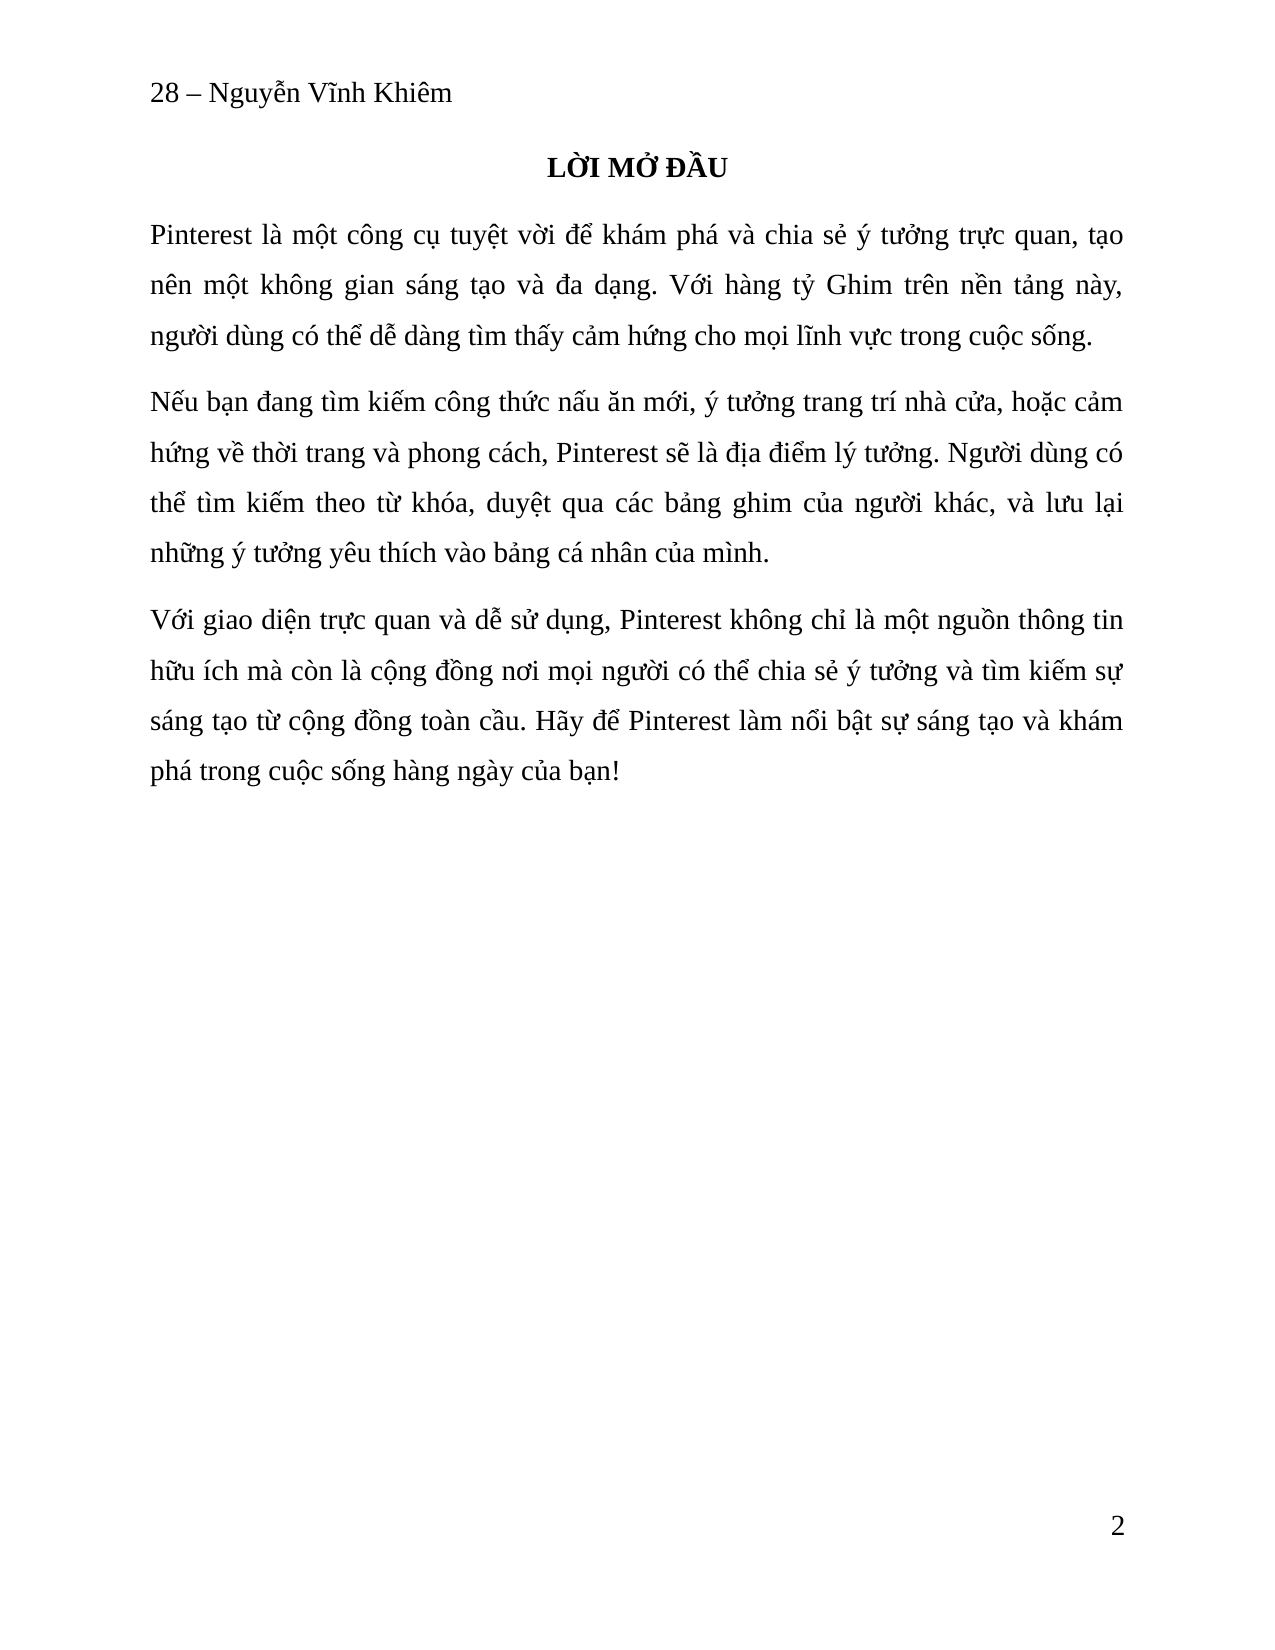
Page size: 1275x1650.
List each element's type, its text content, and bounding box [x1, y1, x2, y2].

text Nếu bạn đang tìm kiếm công thức nấu ăn mới, ý tưởng trang trí nhà cửa, hoặc cảm hứng về thời trang và phong cách, Pinterest sẽ là địa điểm lý tưởng. Người dùng có thể tìm kiếm theo từ khóa, duyệt qua các bảng ghim của người khác, và lưu lại những ý tưởng yêu thích vào bảng cá nhân của mình. [150, 384, 1125, 569]
text Pinterest là một công cụ tuyệt vời để khám phá và chia sẻ ý tưởng trực quan, tạo nên một không gian sáng tạo và đa dạng. Với hàng tỷ Ghim trên nền tảng này, người dùng có thể dễ dàng tìm thấy cảm hứng cho mọi lĩnh vực trong cuộc sống. [150, 217, 1125, 351]
text Với giao diện trực quan và dễ sử dụng, Pinterest không chỉ là một nguồn thông tin hữu ích mà còn là cộng đồng nơi mọi người có thể chia sẻ ý tưởng và tìm kiếm sự sáng tạo từ cộng đồng toàn cầu. Hãy để Pinterest làm nổi bật sự sáng tạo và khám phá trong cuộc sống hàng ngày của bạn! [150, 602, 1125, 787]
text LỜI MỞ ĐẦU [150, 150, 1125, 183]
